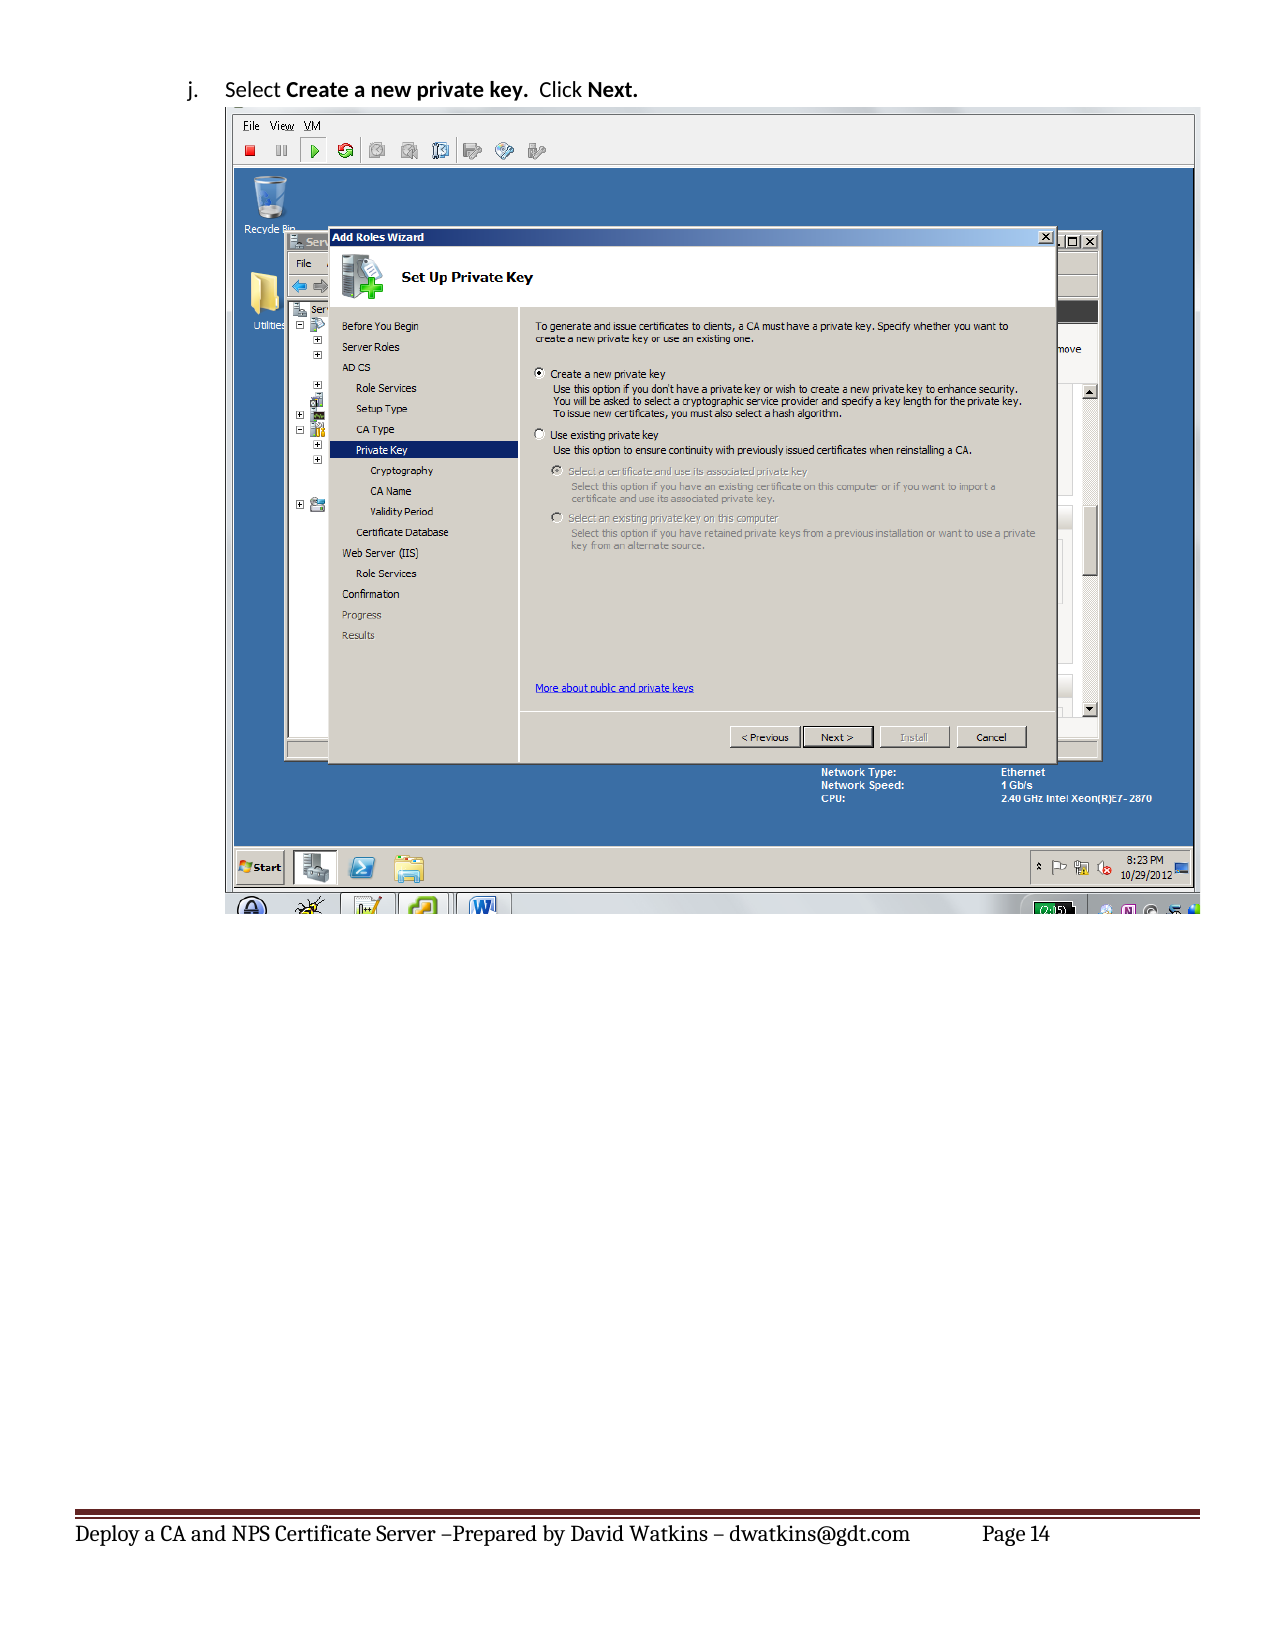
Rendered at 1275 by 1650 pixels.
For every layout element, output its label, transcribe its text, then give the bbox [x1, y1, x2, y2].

picture [225, 107, 1200, 914]
